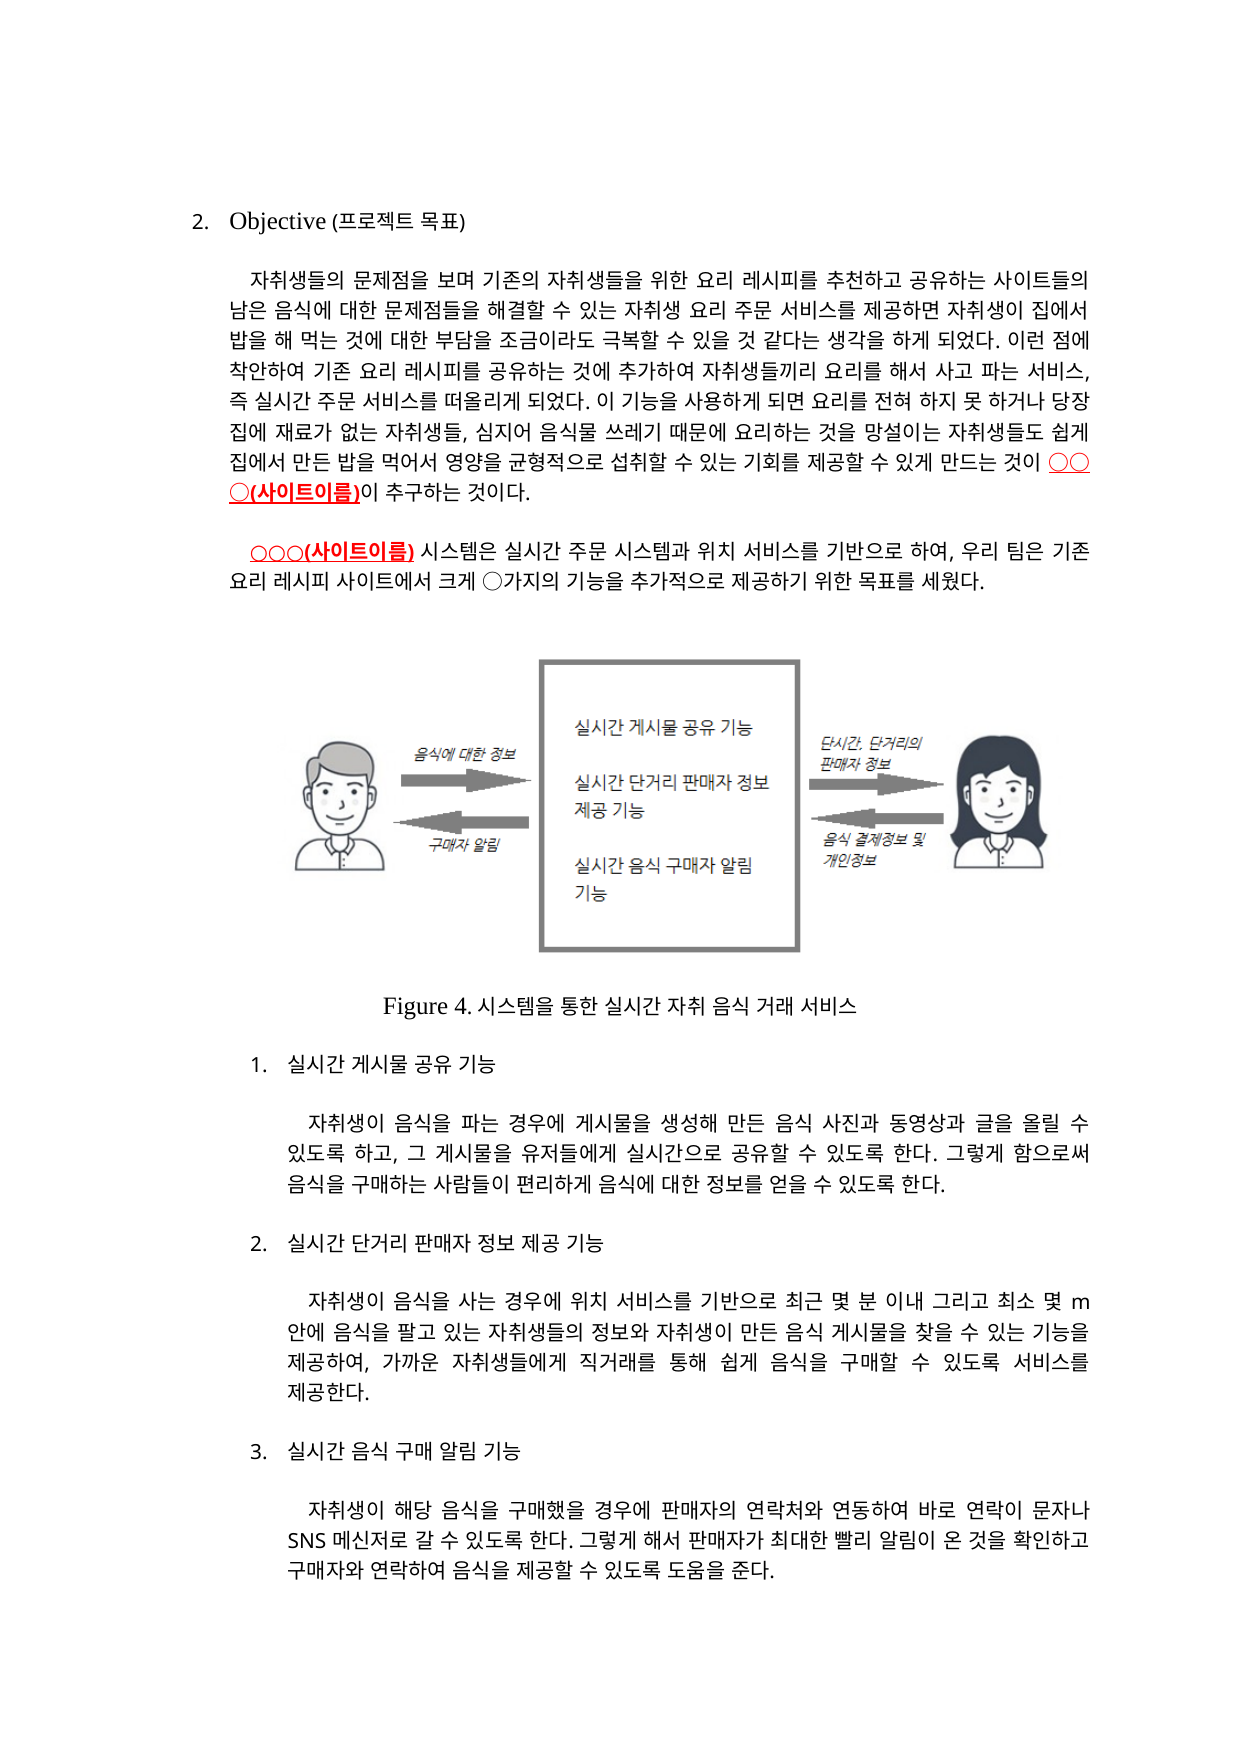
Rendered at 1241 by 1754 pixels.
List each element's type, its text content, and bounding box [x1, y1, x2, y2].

picture [250, 624, 1097, 990]
list 실시간 음식 구매 알림 기능 [250, 1435, 1090, 1465]
list 자취생들의 문제점을 보며 기존의 자취생들을 위한 요리 레시피를 추천하고 공유하는 사이트들의 남은 음식에 대한 문제점들을 해결할 수 있는 자취생 요리 주문 서비스를 제공하면 자취생이 집에서 밥을 해 먹는 것에 대한 부담을 조금이라도 극복할 수 있을 것 같다는 생각을 하게 되었다. 이런 점에 착안하여 기존 요리 레시피를 공유하는 것에 추가하여 자취생들끼리 요리를 해서 사고 파는 서비스, 즉 실시간 주문 서비스를 떠올리게 되었다. 이 기능을 사용하게 되면 요리를 전혀 하지 못 하거나 당장 집에 재료가 없는 자취생들, 심지어 음식물 쓰레기 때문에 요리하는 것을 망설이는 자취생들도 쉽게 집에서 만든 밥을 먹어서 영양을 균형적으로 섭취할 수 있는 기회를 제공할 수 있게 만드는 것이 ○○○(사이트이름)이 추구하는 것이다. [229, 264, 1090, 507]
list 자취생이 해당 음식을 구매했을 경우에 판매자의 연락처와 연동하여 바로 연락이 문자나 SNS 메신저로 갈 수 있도록 한다. 그렇게 해서 판매자가 최대한 빨리 알림이 온 것을 확인하고 구매자와 연락하여 음식을 제공할 수 있도록 도움을 준다. [287, 1494, 1090, 1585]
list Objective (프로젝트 목표) [192, 206, 1090, 236]
text Figure 4. 시스템을 통한 실시간 자취 음식 거래 서비스 [150, 990, 1090, 1020]
list 자취생이 음식을 사는 경우에 위치 서비스를 기반으로 최근 몇 분 이내 그리고 최소 몇 m 안에 음식을 팔고 있는 자취생들의 정보와 자취생이 만든 음식 게시물을 찾을 수 있는 기능을 제공하여, 가까운 자취생들에게 직거래를 통해 쉽게 음식을 구매할 수 있도록 서비스를 제공한다. [287, 1286, 1090, 1407]
list 자취생이 음식을 파는 경우에 게시물을 생성해 만든 음식 사진과 동영상과 글을 올릴 수 있도록 하고, 그 게시물을 유저들에게 실시간으로 공유할 수 있도록 한다. 그렇게 함으로써 음식을 구매하는 사람들이 편리하게 음식에 대한 정보를 얻을 수 있도록 한다. [287, 1107, 1090, 1198]
list ○○○(사이트이름) 시스템은 실시간 주문 시스템과 위치 서비스를 기반으로 하여, 우리 팀은 기존 요리 레시피 사이트에서 크게 ○가지의 기능을 추가적으로 제공하기 위한 목표를 세웠다. [229, 535, 1090, 596]
list 실시간 단거리 판매자 정보 제공 기능 [250, 1227, 1090, 1257]
list 실시간 게시물 공유 기능 [250, 1049, 1090, 1079]
